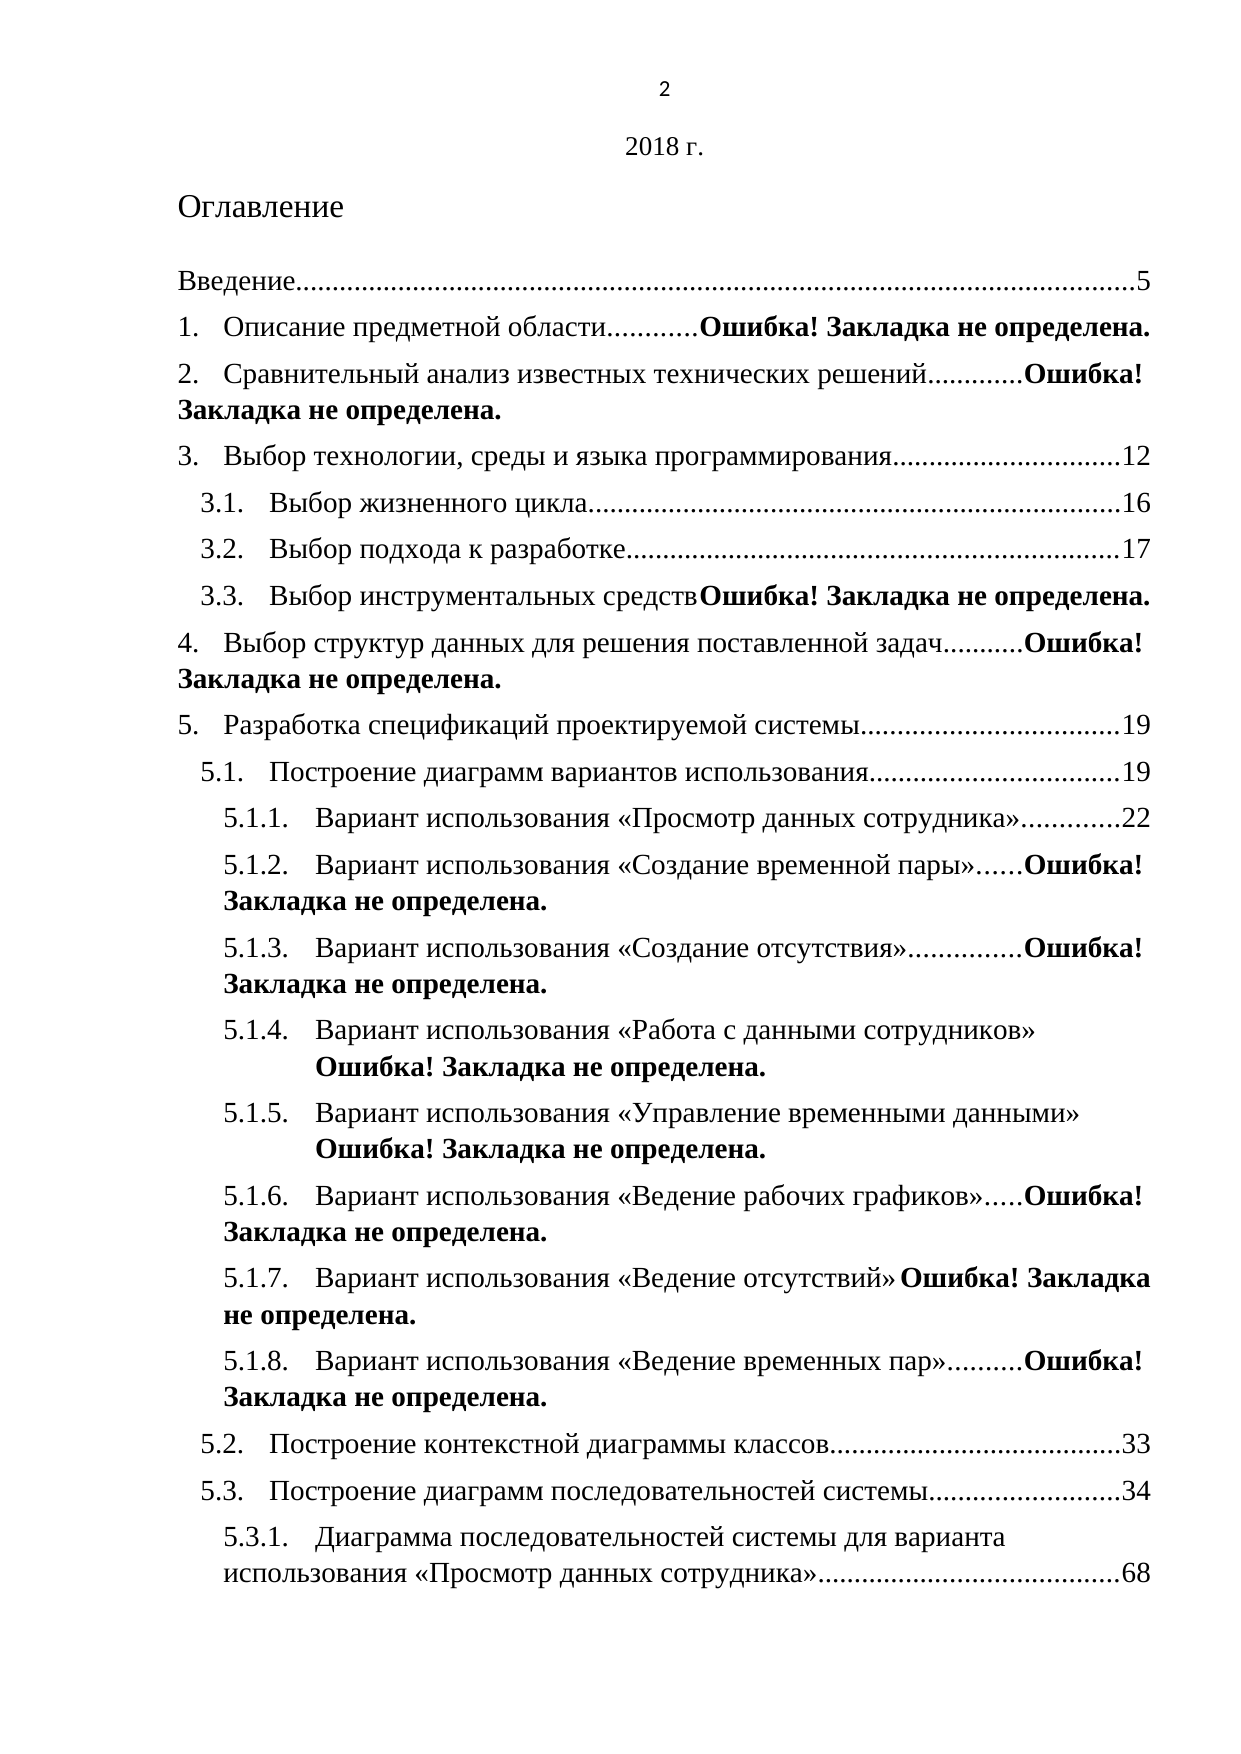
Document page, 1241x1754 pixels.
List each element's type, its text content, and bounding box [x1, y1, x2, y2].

text 2018 г. [177, 130, 1152, 161]
